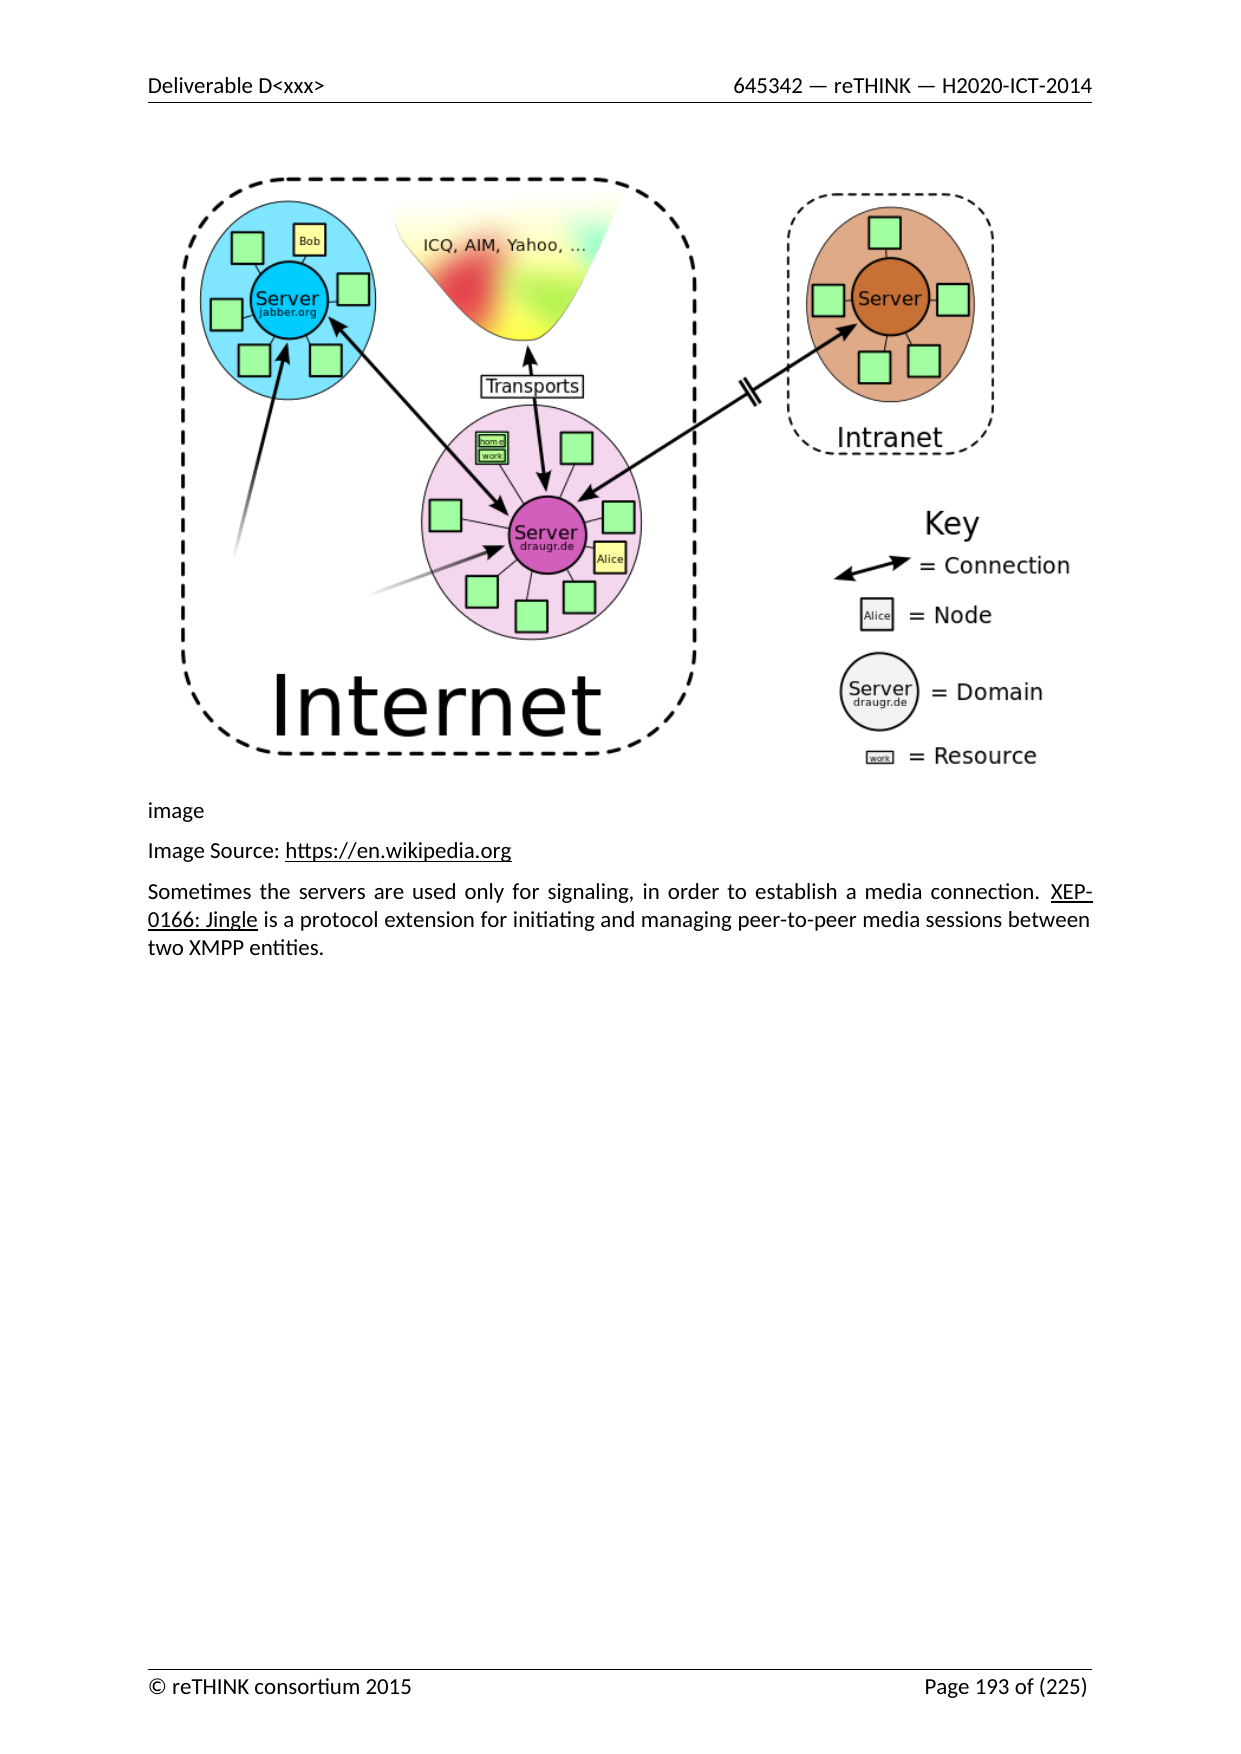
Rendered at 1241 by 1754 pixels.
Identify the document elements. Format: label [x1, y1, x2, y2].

picture [147, 147, 1092, 784]
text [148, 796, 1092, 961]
